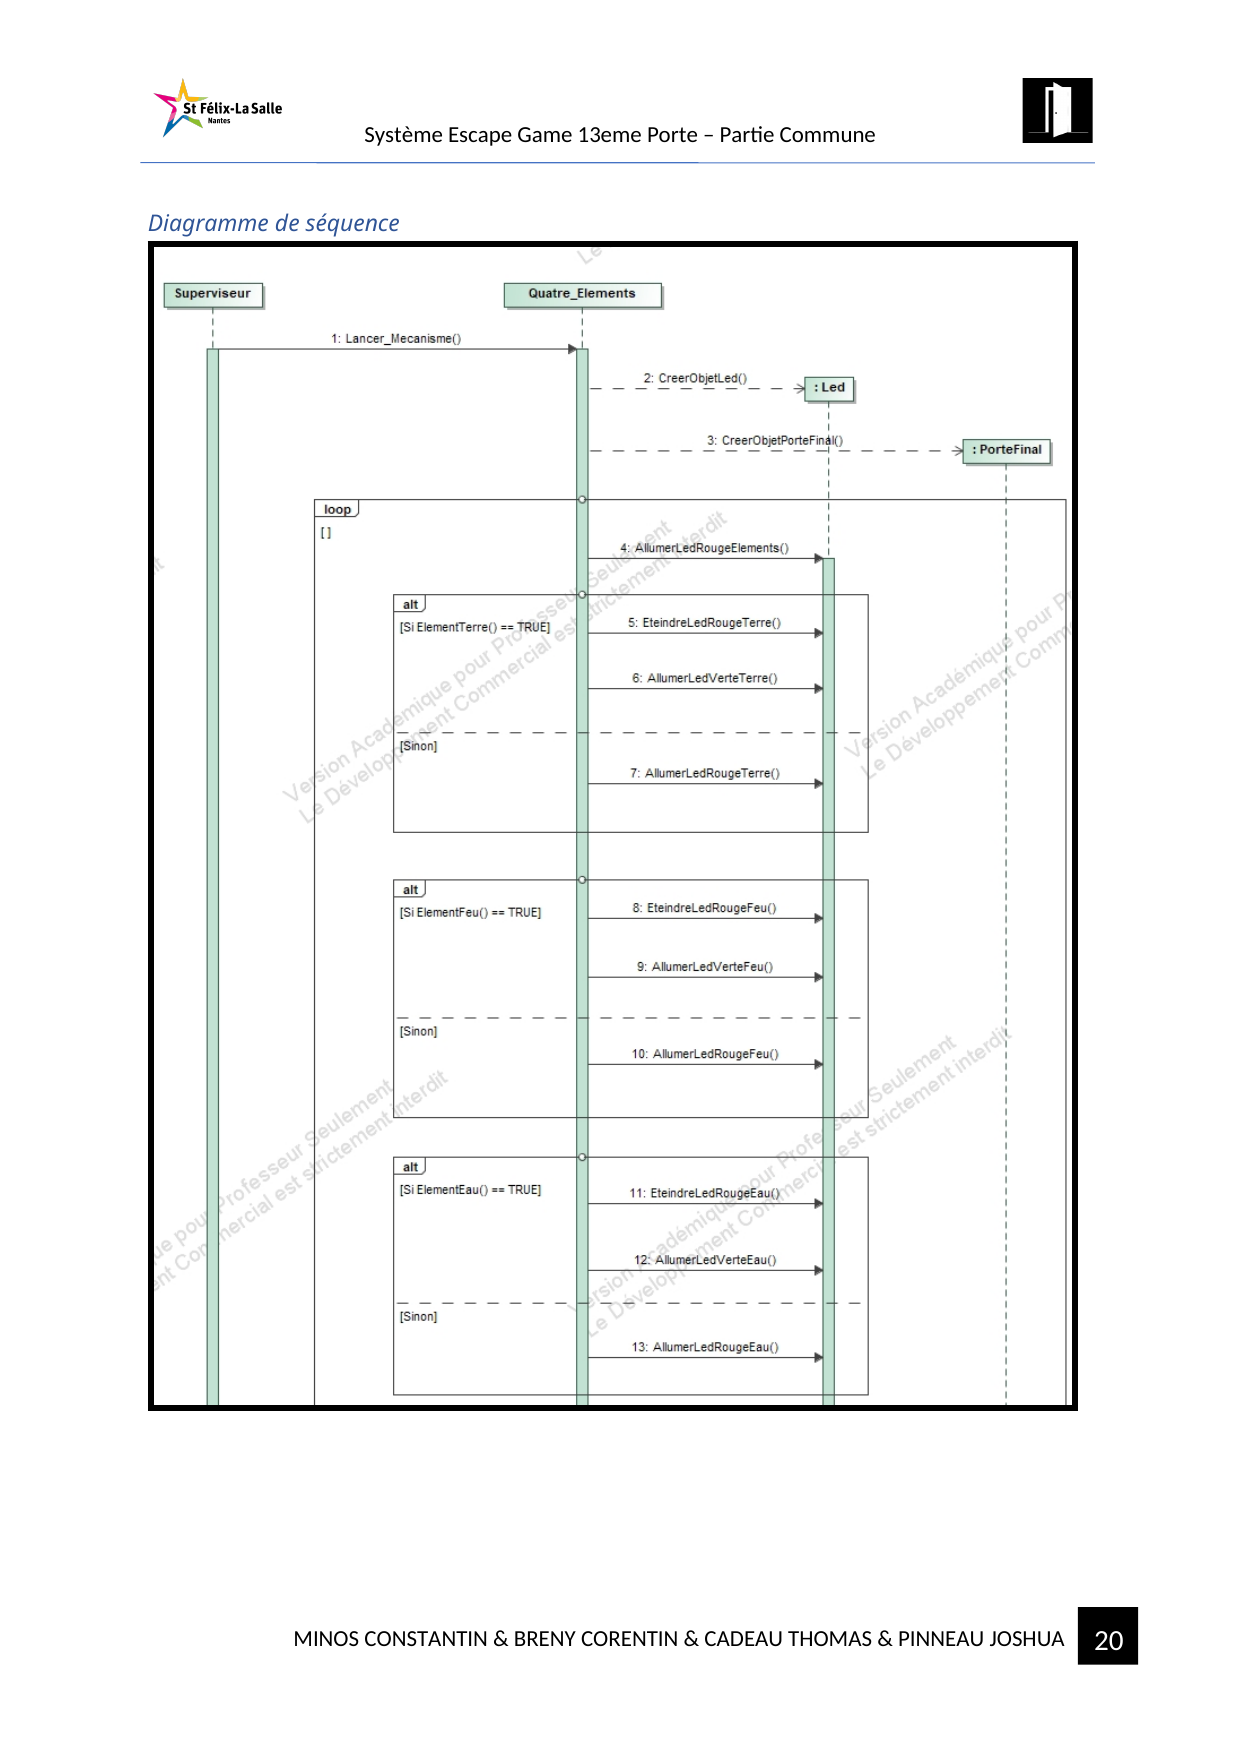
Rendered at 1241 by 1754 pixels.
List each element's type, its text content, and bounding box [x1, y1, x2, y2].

picture [147, 73, 290, 142]
subtitle Diagramme de séquence [148, 207, 1078, 238]
picture [1022, 78, 1093, 143]
picture [154, 247, 1072, 1405]
